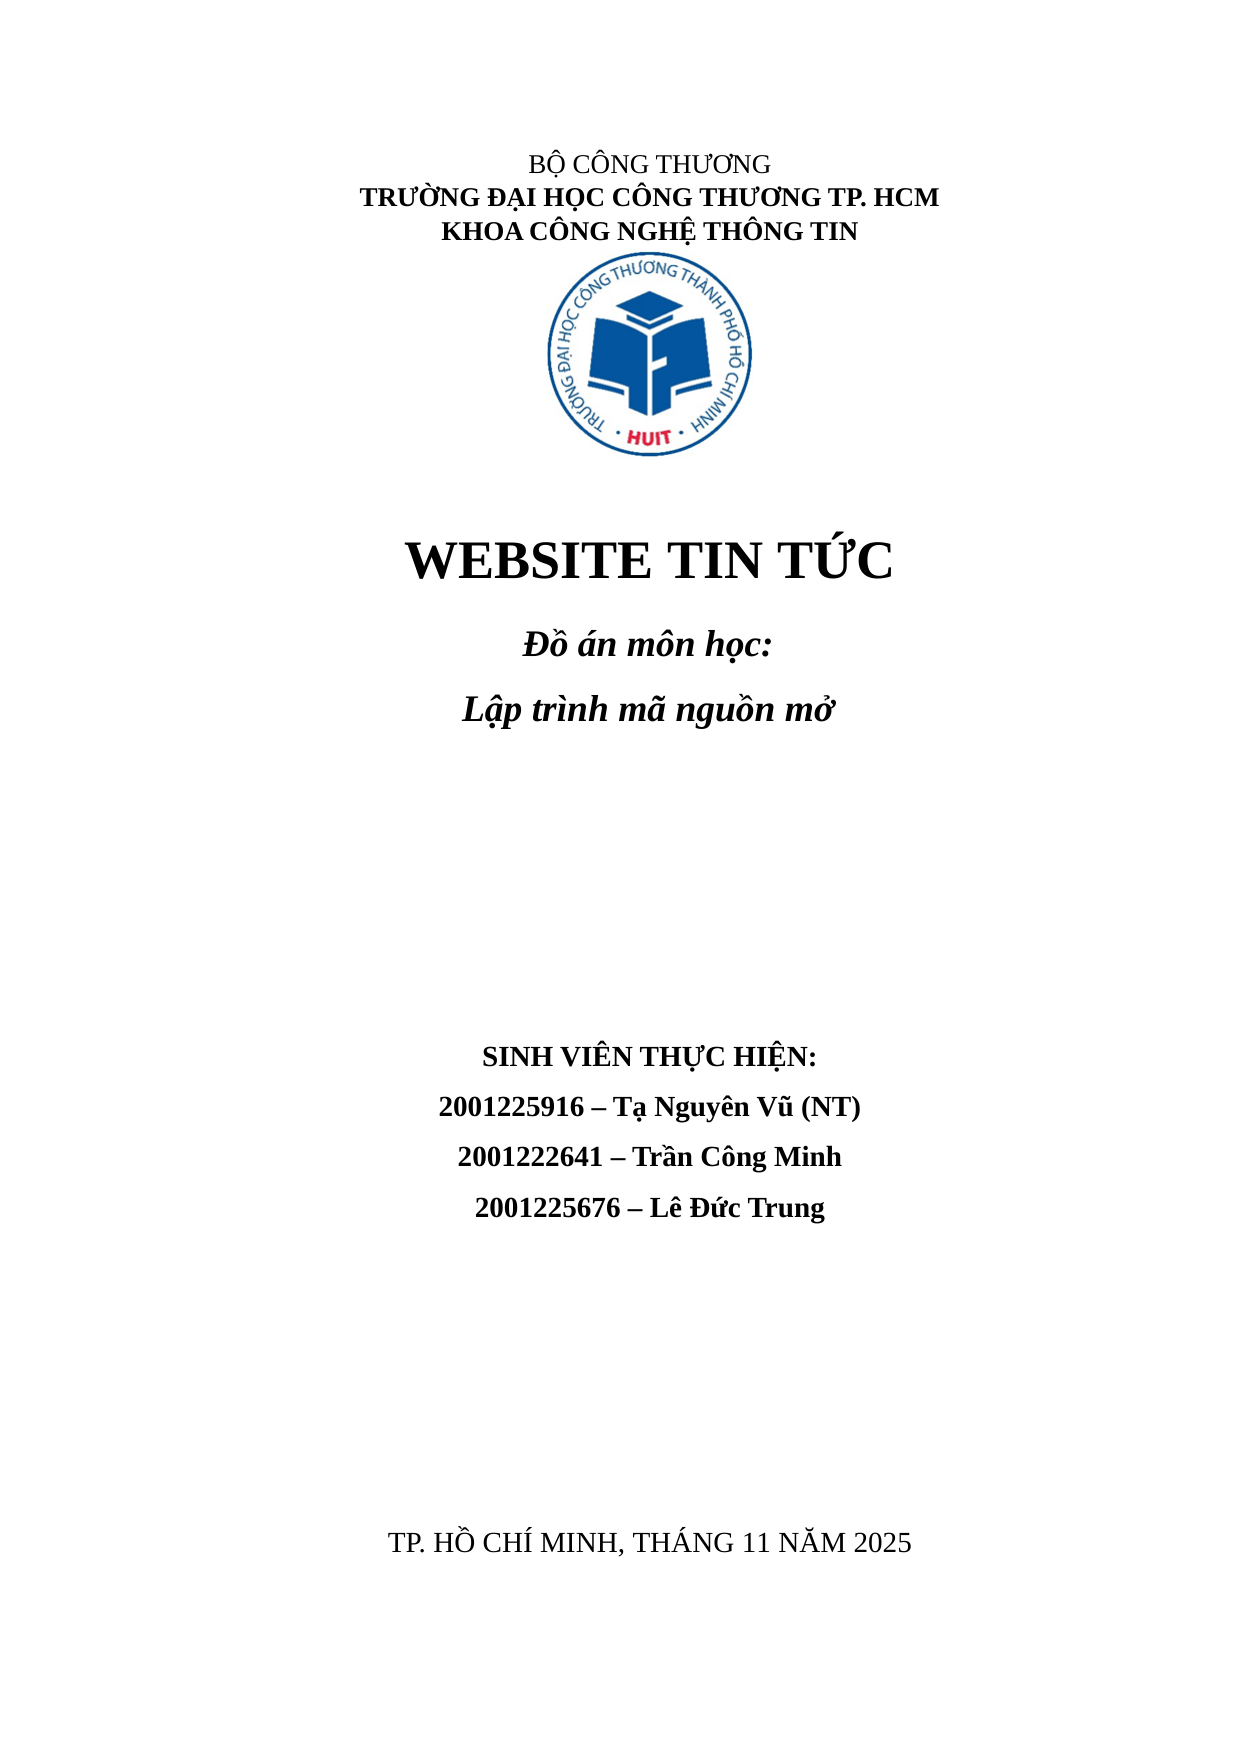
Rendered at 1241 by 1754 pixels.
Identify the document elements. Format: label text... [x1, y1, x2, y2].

text 2001225916 – Tạ Nguyên Vũ (NT) [207, 1089, 1092, 1123]
text KHOA CÔNG NGHỆ THÔNG TIN [207, 215, 1092, 246]
text SINH VIÊN THỰC HIỆN: [207, 1039, 1092, 1072]
text WEBSITE TIN TỨC [207, 528, 1092, 591]
text TRƯỜNG ĐẠI HỌC CÔNG THƯƠNG TP. HCM [207, 181, 1092, 212]
picture [545, 250, 754, 459]
text TP. HỒ CHÍ MINH, THÁNG 11 NĂM 2025 [207, 1525, 1092, 1559]
text 2001222641 – Trần Công Minh [207, 1139, 1092, 1173]
text 2001225676 – Lê Đức Trung [207, 1190, 1092, 1223]
text BỘ CÔNG THƯƠNG [207, 148, 1092, 179]
text Lập trình mã nguồn mở [207, 686, 1092, 729]
text Đồ án môn học: [207, 622, 1092, 665]
